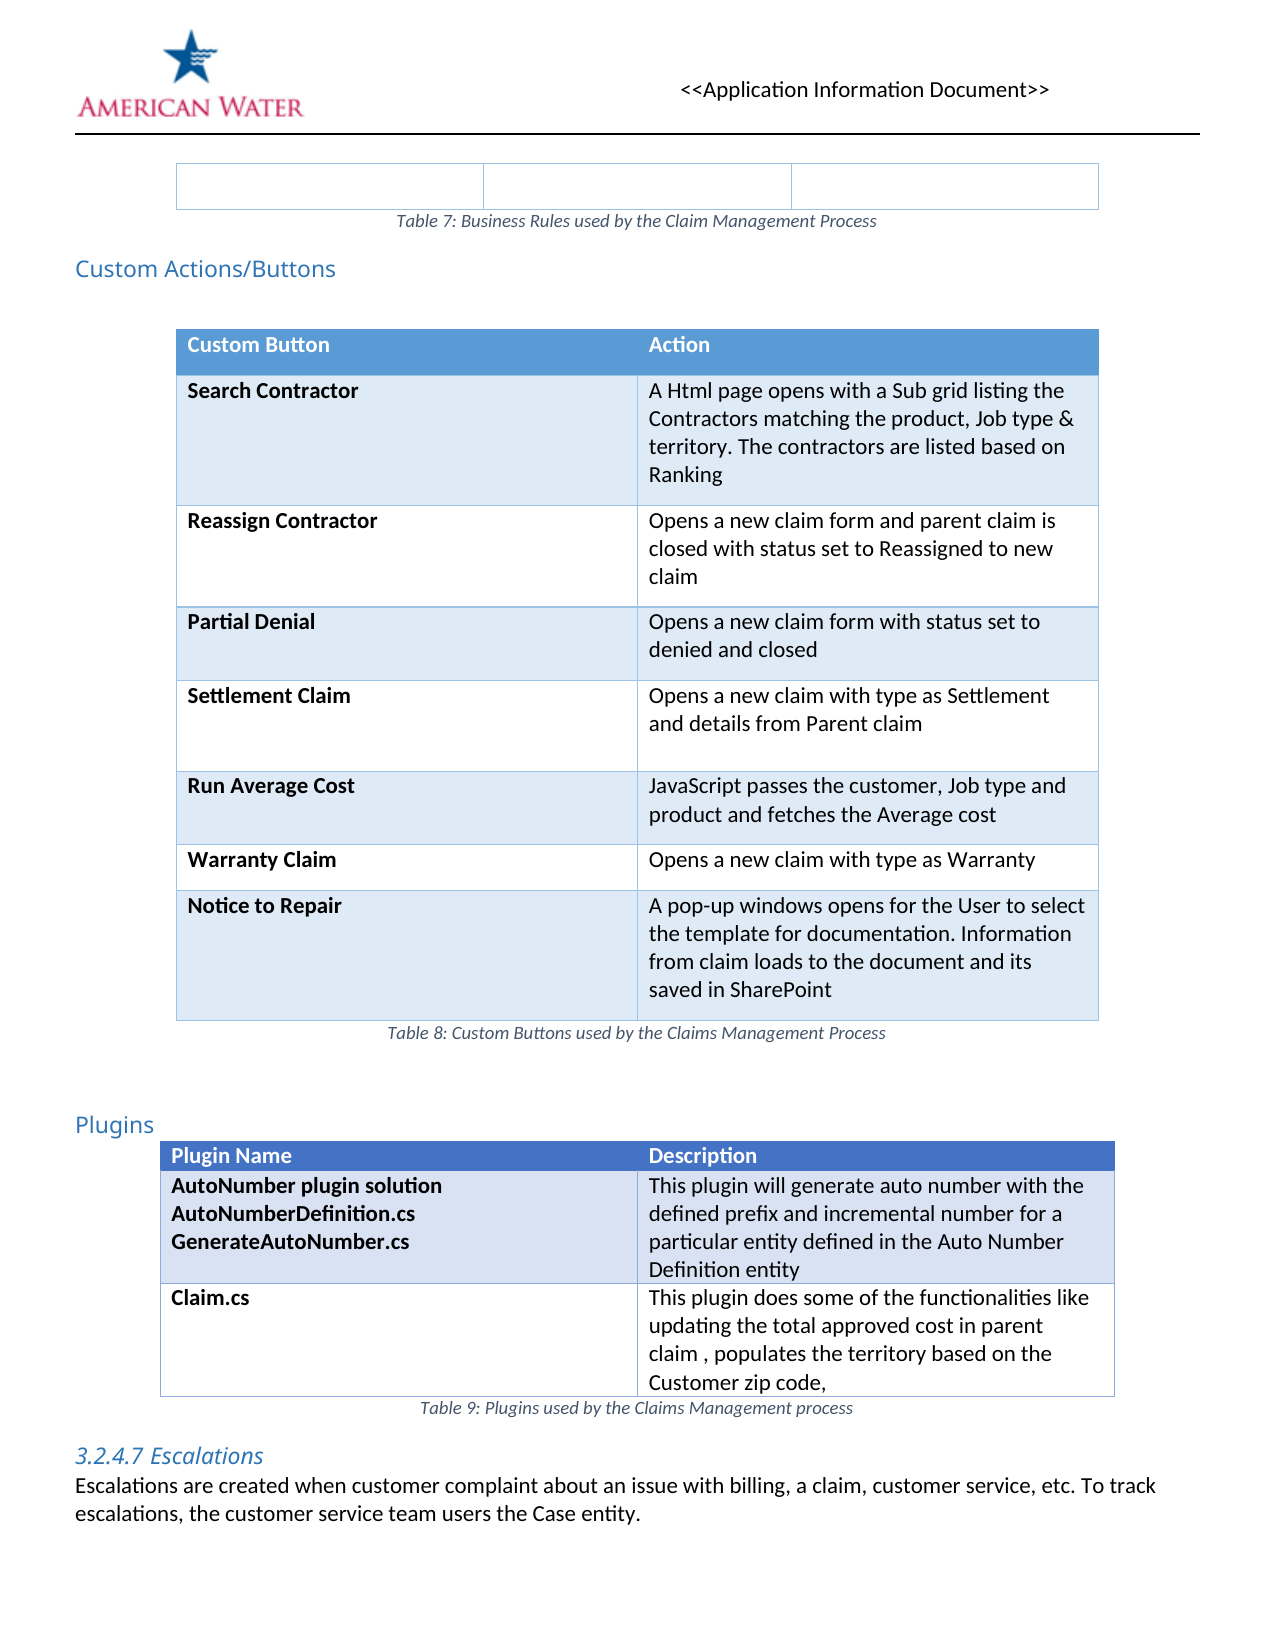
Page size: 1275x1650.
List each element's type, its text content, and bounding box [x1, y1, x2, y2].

subtitle Plugins [75, 1109, 1200, 1141]
table_cell AutoNumber plugin solution AutoNumberDefinition.cs GenerateAutoNumber.cs [161, 1171, 637, 1283]
table_cell Opens a new claim with type as Warranty [638, 845, 1098, 890]
table_cell Warranty Claim [177, 845, 637, 890]
table_cell A pop-up windows opens for the User to select the template for documentation. Information from claim loads to the document and its saved in SharePoint [638, 891, 1098, 1020]
table_cell Opens a new claim form and parent claim is closed with status set to Reassigned to new claim [638, 506, 1098, 606]
table_cell Notice to Repair [177, 891, 637, 1020]
table_header Action [638, 330, 1098, 375]
table_header Description [638, 1142, 1114, 1170]
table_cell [792, 164, 1098, 208]
table_cell Partial Denial [177, 608, 637, 680]
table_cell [177, 164, 483, 208]
table_cell A Html page opens with a Sub grid listing the Contractors matching the product, Job type & territory. The contractors are listed based on Ranking [638, 376, 1098, 505]
table_cell Opens a new claim with type as Settlement and details from Parent claim [638, 681, 1098, 771]
subtitle Custom Actions/Buttons [75, 253, 1200, 284]
table_cell Claim.cs [161, 1284, 637, 1396]
picture [74, 26, 308, 120]
table_cell Reassign Contractor [177, 506, 637, 606]
table_cell This plugin will generate auto number with the defined prefix and incremental number for a particular entity defined in the Auto Number Definition entity [638, 1171, 1114, 1283]
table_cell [484, 164, 791, 208]
table_cell Run Average Cost [177, 772, 637, 844]
subtitle Escalations [75, 1440, 1200, 1471]
table_cell This plugin does some of the functionalities like updating the total approved cost in parent claim , populates the territory based on the Customer zip code, [638, 1284, 1114, 1396]
table_cell Opens a new claim form with status set to denied and closed [638, 608, 1098, 680]
table_cell Search Contractor [177, 376, 637, 505]
table_header Plugin Name [161, 1142, 637, 1170]
table_cell JavaScript passes the customer, Job type and product and fetches the Average cost [638, 772, 1098, 844]
table_header Custom Button [177, 330, 637, 375]
table_cell Settlement Claim [177, 681, 637, 771]
text Escalations are created when customer complaint about an issue with billing, a claim, customer service, etc. To track escalations, the customer service team users the Case entity. [75, 1471, 1200, 1527]
